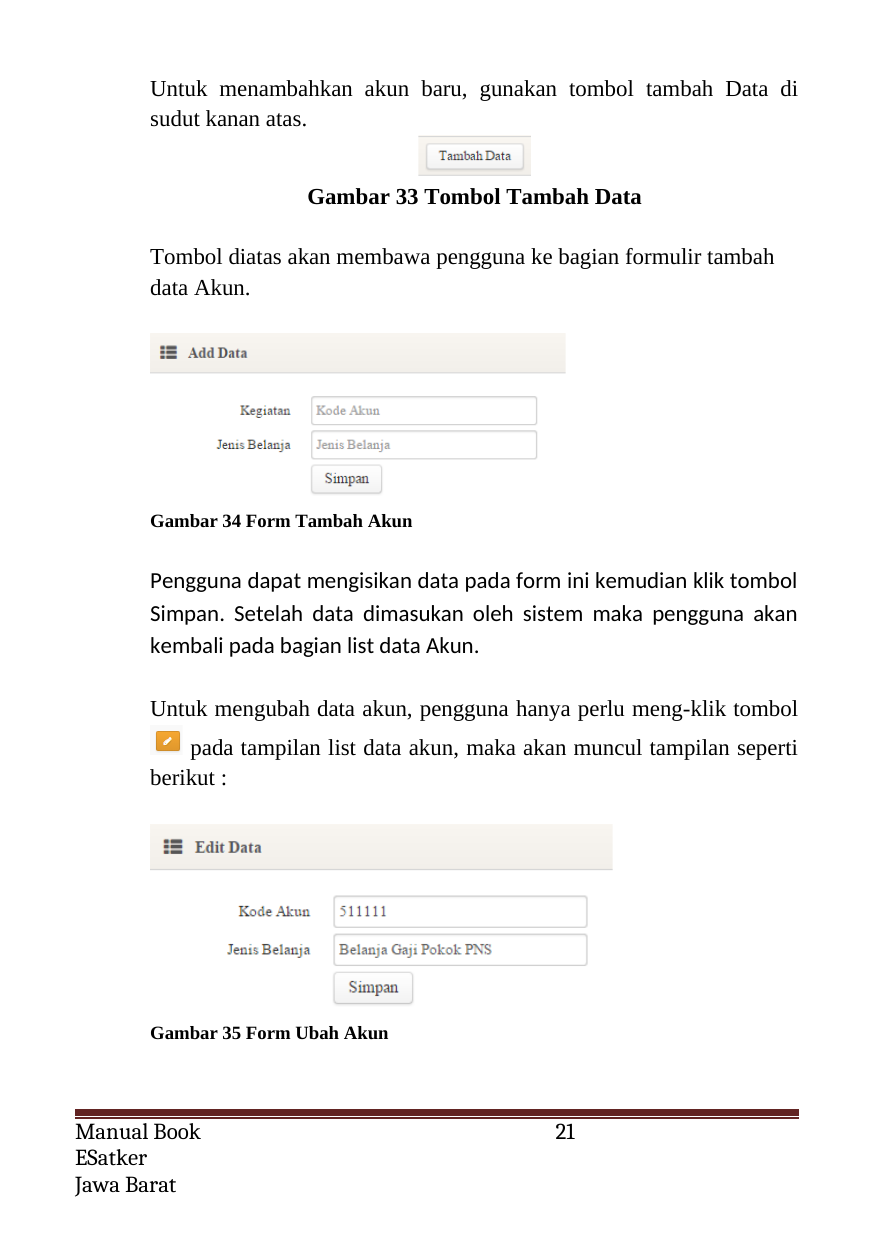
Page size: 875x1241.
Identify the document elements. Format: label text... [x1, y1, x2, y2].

text Gambar 34 Form Tambah Akun [150, 509, 799, 531]
list Untuk menambahkan akun baru, gunakan tombol tambah Data di sudut kanan atas. [150, 75, 799, 132]
list Pengguna dapat mengisikan data pada form ini kemudian klik tombol Simpan. Setelah data dimasukan oleh sistem maka pengguna akan kembali pada bagian list data Akun. [150, 566, 799, 659]
list Gambar 33 Tombol Tambah Data [150, 183, 799, 209]
picture [150, 824, 613, 1018]
picture [150, 333, 566, 506]
text Gambar 35 Form Ubah Akun [150, 1022, 799, 1044]
list Tombol diatas akan membawa pengguna ke bagian formulir tambah data Akun. [150, 243, 799, 300]
list Untuk mengubah data akun, pengguna hanya perlu meng-klik tombol pada tampilan list data akun, maka akan muncul tampilan seperti berikut : [150, 695, 799, 790]
picture [150, 725, 183, 755]
picture [418, 135, 531, 179]
